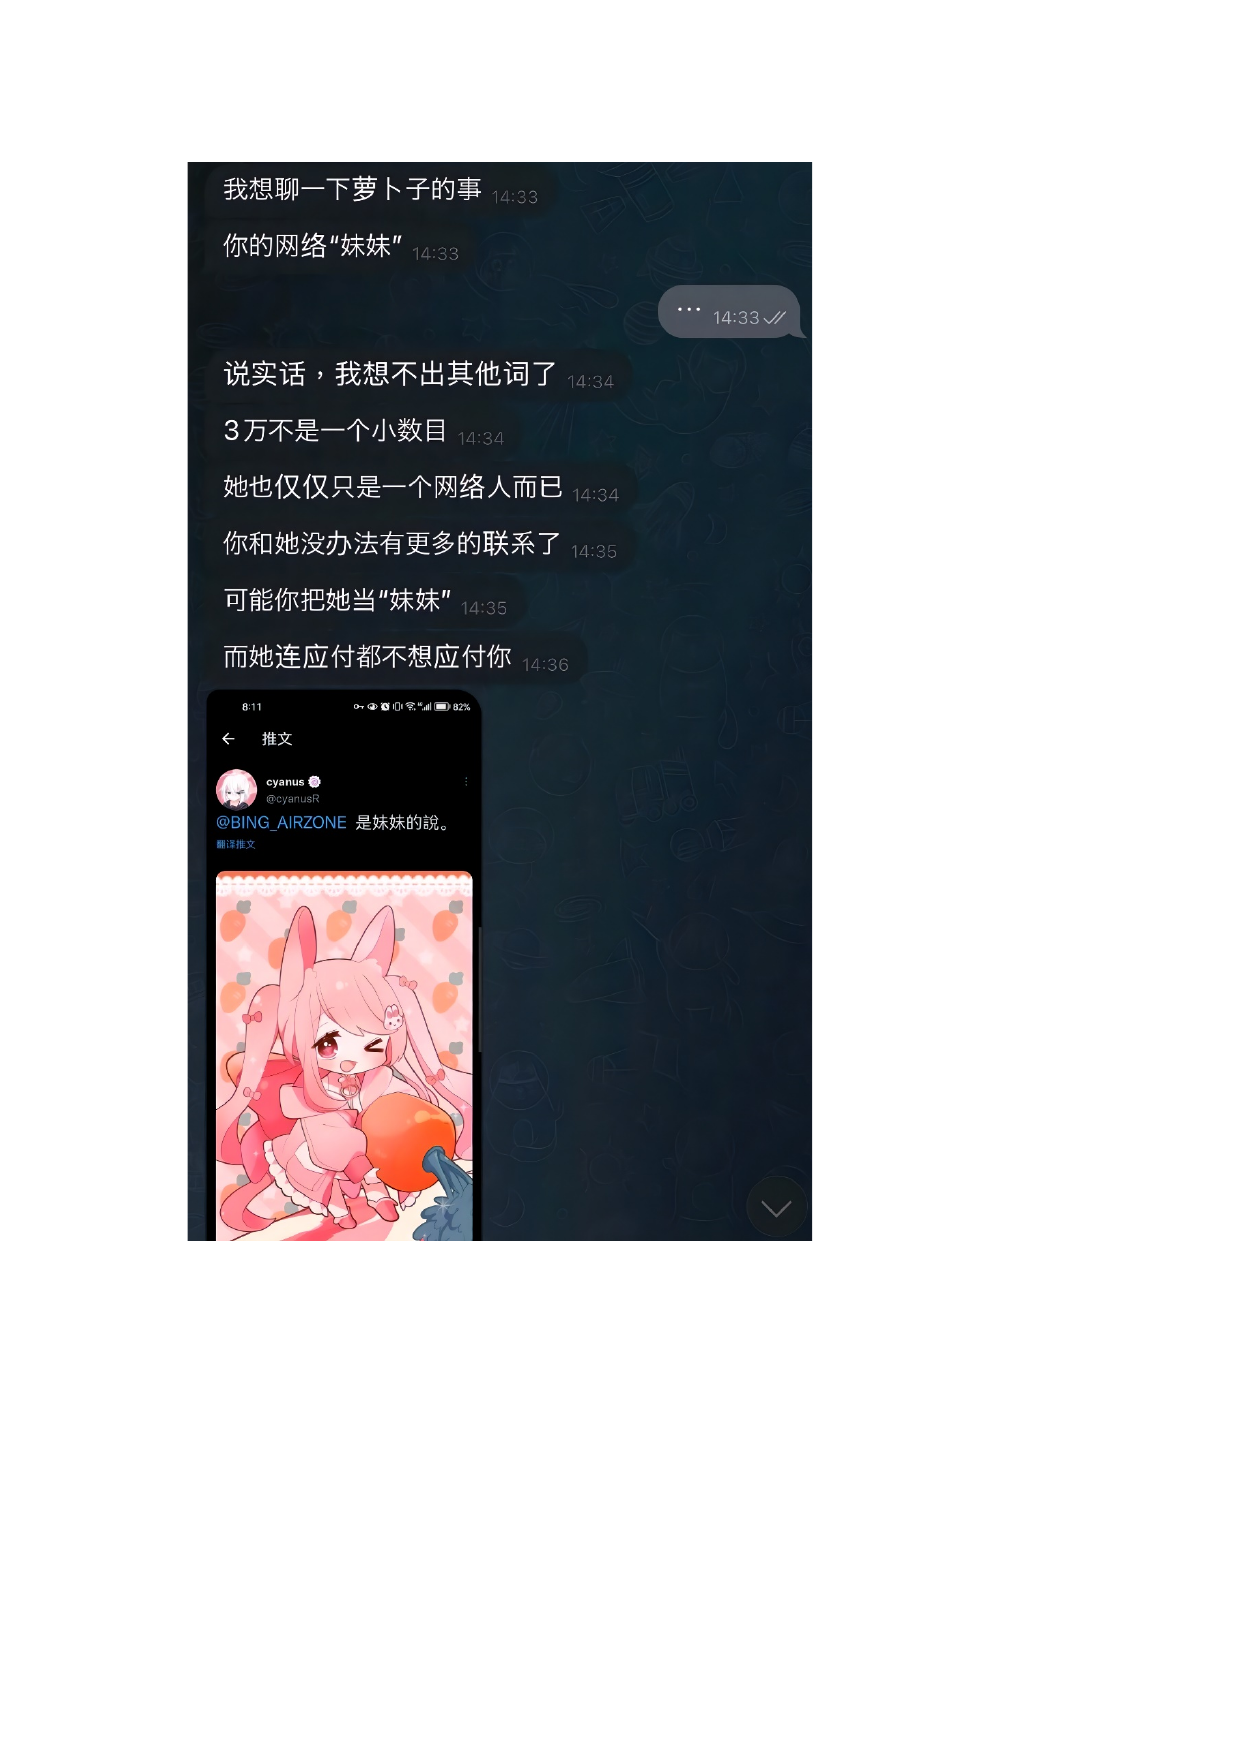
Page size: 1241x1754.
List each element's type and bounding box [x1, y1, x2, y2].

picture [187, 162, 813, 1241]
